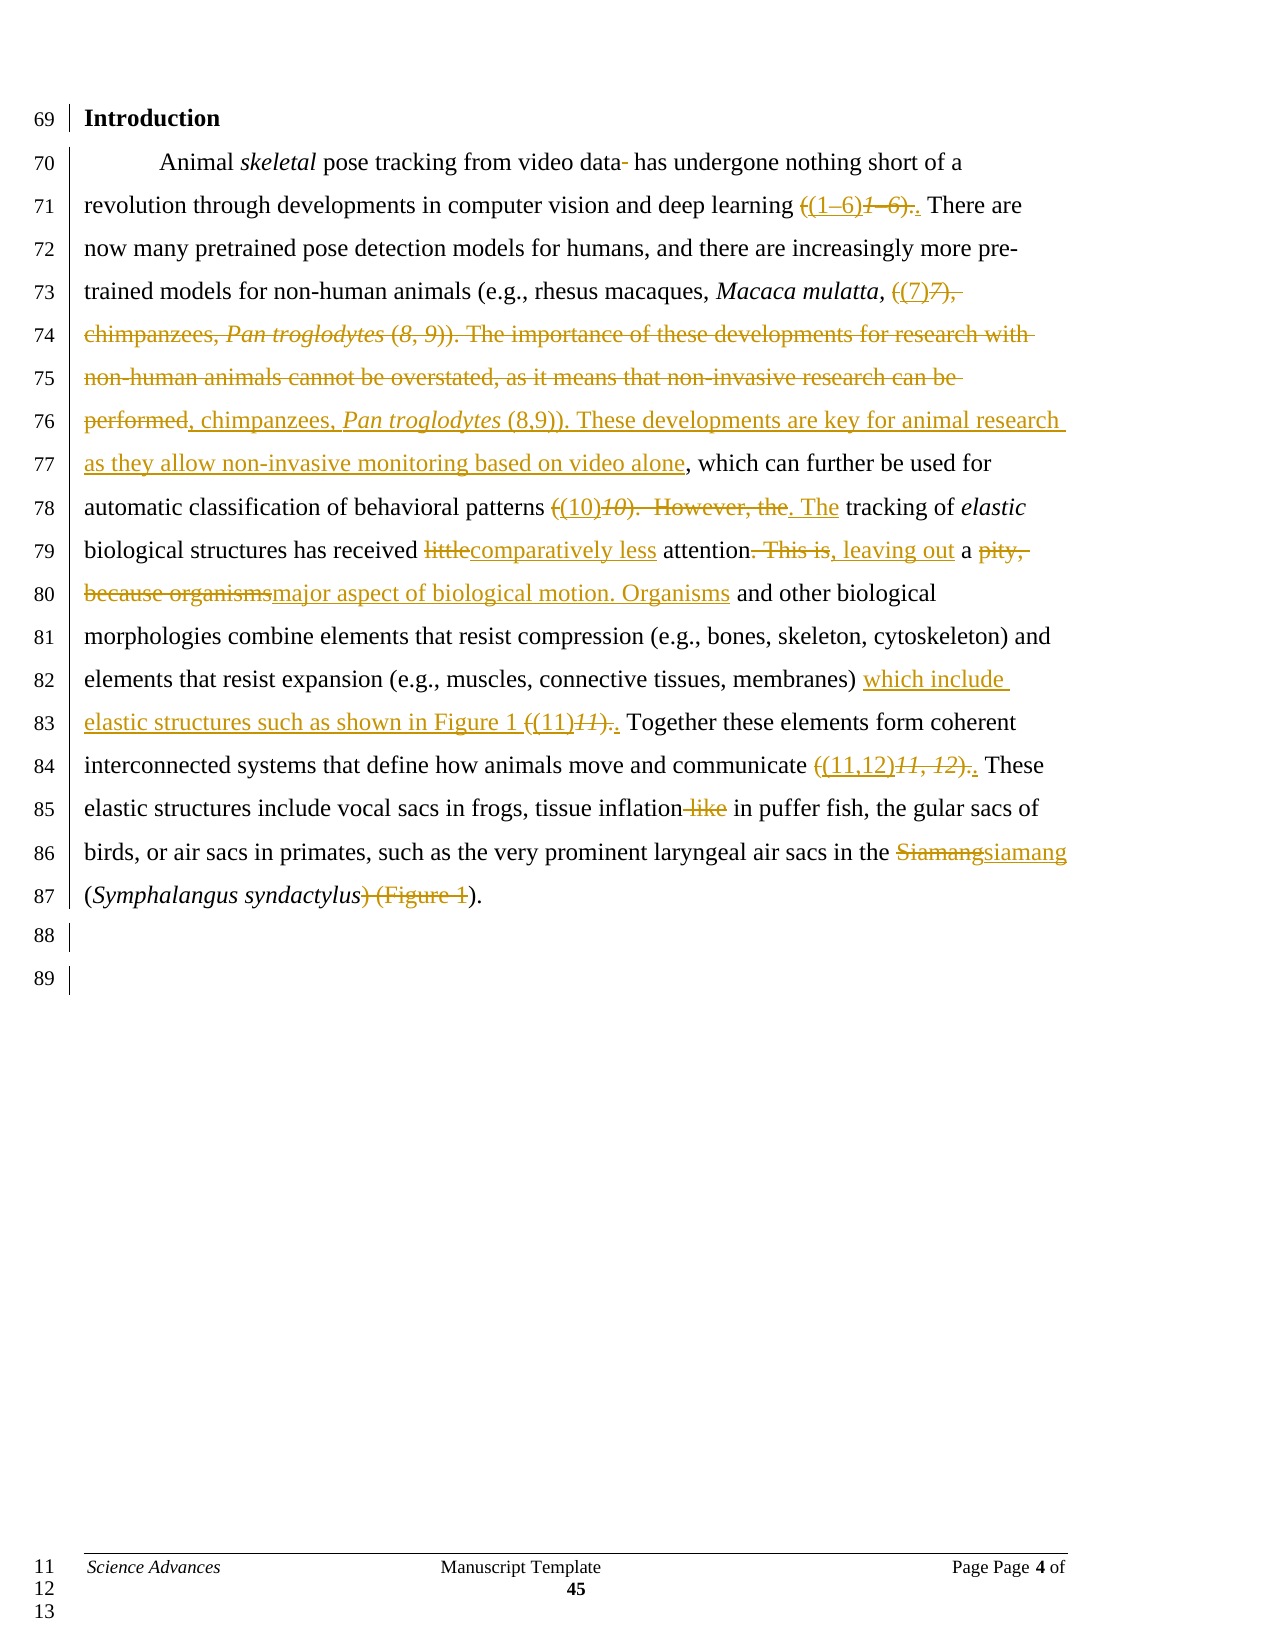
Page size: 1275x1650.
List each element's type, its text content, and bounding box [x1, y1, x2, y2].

text Animal skeletal pose tracking from video data has undergone nothing short of a revolution through developments in computer vision and deep learning There are now many pretrained pose detection models for humans, and there are increasingly more pre-trained models for non-human animals (e.g., rhesus macaques, Macaca mulatta, , which can further be used for automatic classification of behavioral patterns tracking of elastic biological structures has received attention a and other biological morphologies combine elements that resist compression (e.g., bones, skeleton, cytoskeleton) and elements that resist expansion (e.g., muscles, connective tissues, membranes) Together these elements form coherent interconnected systems that define how animals move and communicate These elastic structures include vocal sacs in frogs, tissue inflation in puffer fish, the gular sacs of birds, or air sacs in primates, such as the very prominent laryngeal air sacs in the (Symphalangus syndactylus). [84, 147, 1068, 908]
text Introduction [84, 103, 1068, 132]
